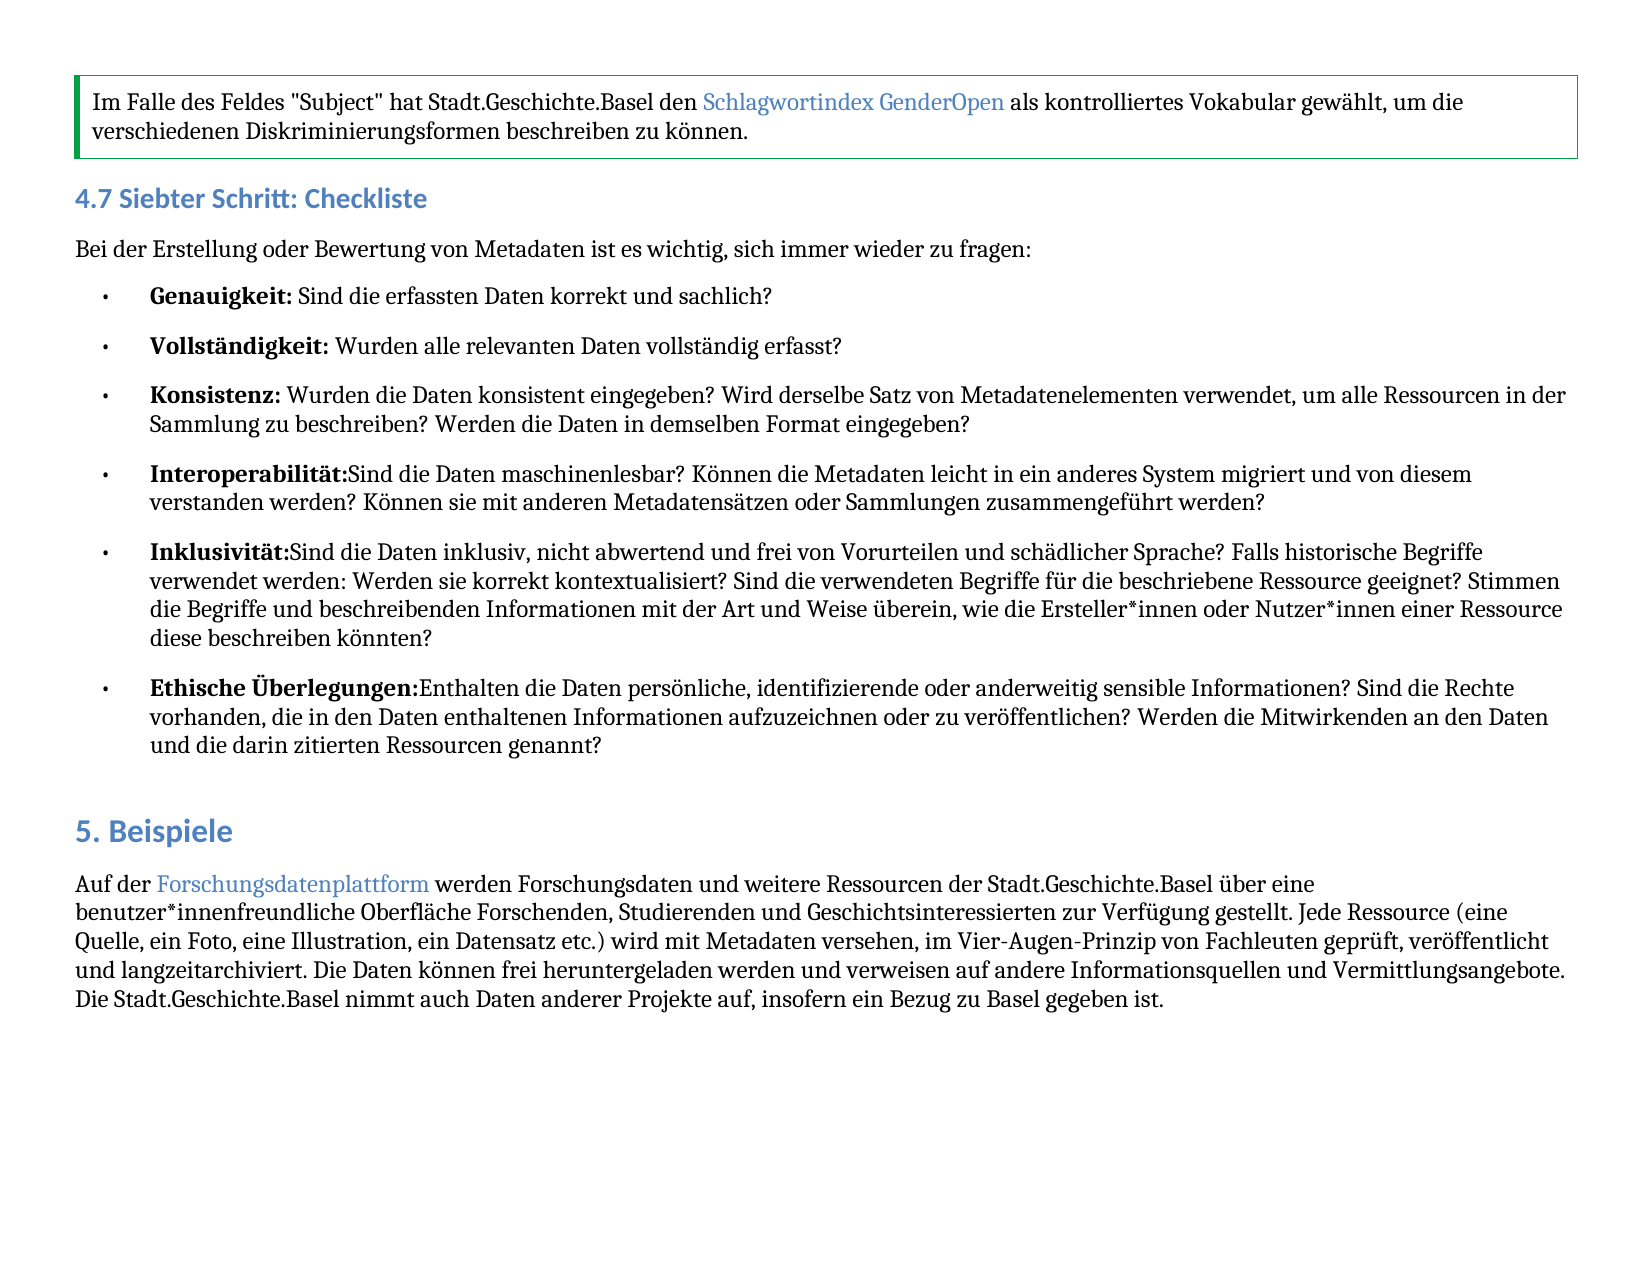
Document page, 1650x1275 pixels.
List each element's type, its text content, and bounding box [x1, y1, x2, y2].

subtitle 4.7 Siebter Schritt: Checkliste [75, 180, 1575, 216]
subtitle 5. Beispiele [75, 810, 1575, 851]
list Interoperabilität:Sind die Daten maschinenlesbar? Können die Metadaten leicht in ein anderes System migriert und von diesem verstanden werden? Können sie mit anderen Metadatensätzen oder Sammlungen zusammengeführt werden? [100, 459, 1575, 517]
list Inklusivität:Sind die Daten inklusiv, nicht abwertend und frei von Vorurteilen und schädlicher Sprache? Falls historische Begriffe verwendet werden: Werden sie korrekt kontextualisiert? Sind die verwendeten Begriffe für die beschriebene Ressource geeignet? Stimmen die Begriffe und beschreibenden Informationen mit der Art und Weise überein, wie die Ersteller*innen oder Nutzer*innen einer Ressource diese beschreiben könnten? [100, 538, 1575, 653]
list Genauigkeit: Sind die erfassten Daten korrekt und sachlich? [100, 282, 1575, 311]
list Ethische Überlegungen:Enthalten die Daten persönliche, identifizierende oder anderweitig sensible Informationen? Sind die Rechte vorhanden, die in den Daten enthaltenen Informationen aufzuzeichnen oder zu veröffentlichen? Werden die Mitwirkenden an den Daten und die darin zitierten Ressourcen genannt? [100, 674, 1575, 760]
text Bei der Erstellung oder Bewertung von Metadaten ist es wichtig, sich immer wieder zu fragen: [75, 234, 1575, 263]
list Vollständigkeit: Wurden alle relevanten Daten vollständig erfasst? [100, 332, 1575, 360]
table_cell Im Falle des Feldes "Subject" hat Stadt.Geschichte.Basel den Schlagwortindex GenderOpen als kontrolliertes Vokabular gewählt, um die verschiedenen Diskriminierungsformen beschreiben zu können. [80, 76, 1577, 158]
text Auf der Forschungsdatenplattform werden Forschungsdaten und weitere Ressourcen der Stadt.Geschichte.Basel über eine benutzer*innenfreundliche Oberfläche Forschenden, Studierenden und Geschichtsinteressierten zur Verfügung gestellt. Jede Ressource (eine Quelle, ein Foto, eine Illustration, ein Datensatz etc.) wird mit Metadaten versehen, im Vier-Augen-Prinzip von Fachleuten geprüft, veröffentlicht und langzeitarchiviert. Die Daten können frei heruntergeladen werden und verweisen auf andere Informationsquellen und Vermittlungsangebote. Die Stadt.Geschichte.Basel nimmt auch Daten anderer Projekte auf, insofern ein Bezug zu Basel gegeben ist. [75, 869, 1575, 1013]
list Konsistenz: Wurden die Daten konsistent eingegeben? Wird derselbe Satz von Metadatenelementen verwendet, um alle Ressourcen in der Sammlung zu beschreiben? Werden die Daten in demselben Format eingegeben? [100, 381, 1575, 439]
